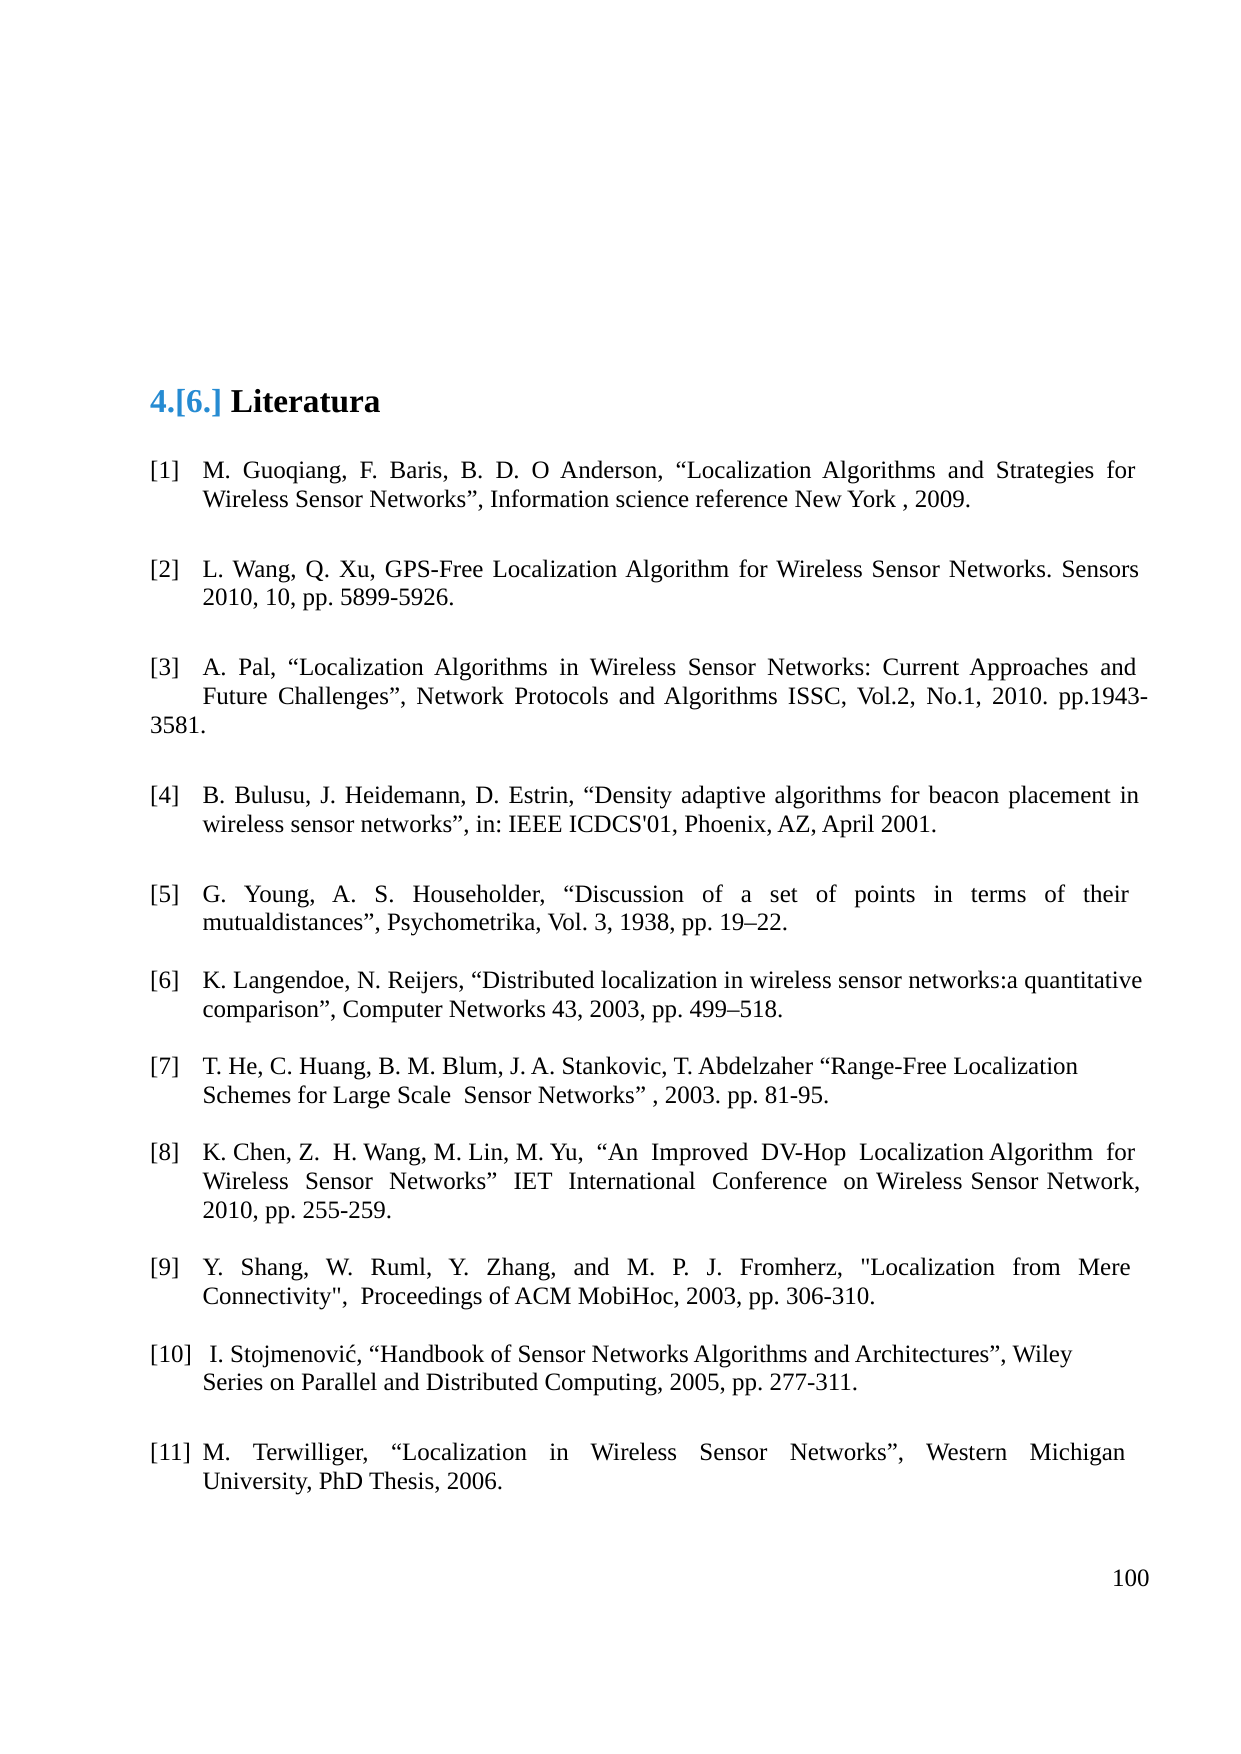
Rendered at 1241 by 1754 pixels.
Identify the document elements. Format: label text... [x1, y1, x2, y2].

text Y. Shang, W. Ruml, Y. Zhang, and M. P. J. Fromherz, "Localization from Mere Connectivity", Proceedings of ACM MobiHoc, 2003, pp. 306-310. [150, 1252, 1149, 1310]
text I. Stojmenović, “Handbook of Sensor Networks Algorithms and Architectures”, Wiley Series on Parallel and Distributed Computing, 2005, pp. 277-311. [150, 1339, 1149, 1396]
subtitle Literatura [150, 382, 1149, 420]
text A. Pal, “Localization Algorithms in Wireless Sensor Networks: Current Approaches and Future Challenges”, Network Protocols and Algorithms ISSC, Vol.2, No.1, 2010. pp.1943-3581. [150, 652, 1149, 739]
text L. Wang, Q. Xu, GPS-Free Localization Algorithm for Wireless Sensor Networks. Sensors 2010, 10, pp. 5899-5926. [150, 554, 1149, 611]
text K. Langendoe, N. Reijers, “Distributed localization in wireless sensor networks:a quantitative comparison”, Computer Networks 43, 2003, pp. 499–518. [150, 965, 1149, 1022]
text K. Chen, Z. H. Wang, M. Lin, M. Yu, “An Improved DV-Hop Localization Algorithm for Wireless Sensor Networks” IET International Conference on Wireless Sensor Network, 2010, pp. 255-259. [150, 1137, 1149, 1224]
text G. Young, A. S. Householder, “Discussion of a set of points in terms of their mutualdistances”, Psychometrika, Vol. 3, 1938, pp. 19–22. [150, 879, 1149, 936]
text T. He, C. Huang, B. M. Blum, J. A. Stankovic, T. Abdelzaher “Range-Free Localization Schemes for Large Scale Sensor Networks” , 2003. pp. 81-95. [150, 1051, 1149, 1109]
text M. Terwilliger, “Localization in Wireless Sensor Networks”, University, PhD Thesis, 2006. [150, 1437, 1149, 1495]
text B. Bulusu, J. Heidemann, D. Estrin, “Density adaptive algorithms for beacon placement in wireless sensor networks”, in: IEEE ICDCS'01, Phoenix, AZ, April 2001. [150, 780, 1149, 837]
text M. Guoqiang, F. Baris, B. D. O Anderson, “Localization Algorithms and Strategies for Wireless Sensor Networks”, Information science reference , 2009. [150, 455, 1149, 512]
